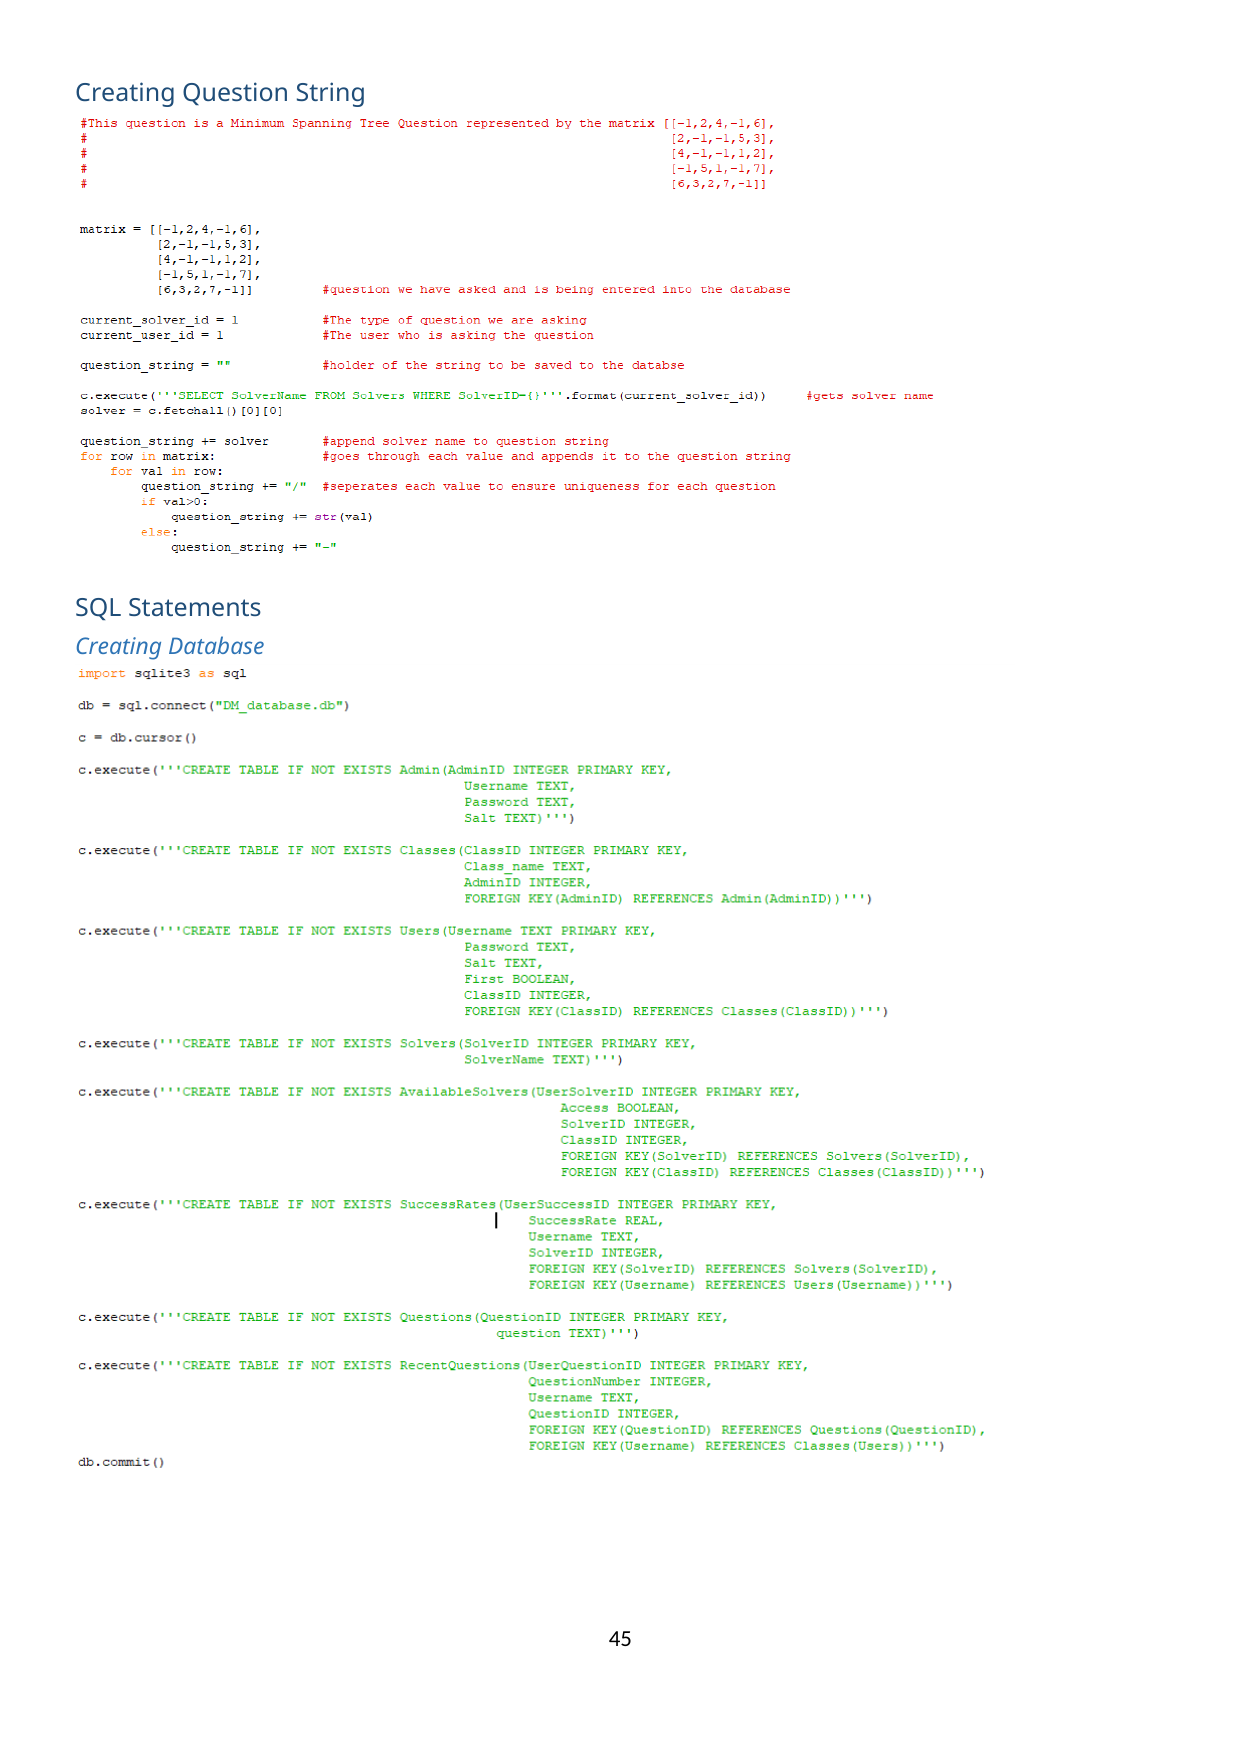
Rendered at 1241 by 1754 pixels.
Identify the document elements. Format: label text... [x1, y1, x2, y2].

subtitle SQL Statements [75, 589, 1165, 623]
subtitle Creating Question String [75, 75, 1165, 109]
picture [75, 111, 1016, 571]
subtitle Creating Database [75, 630, 1165, 662]
picture [75, 664, 1016, 1495]
